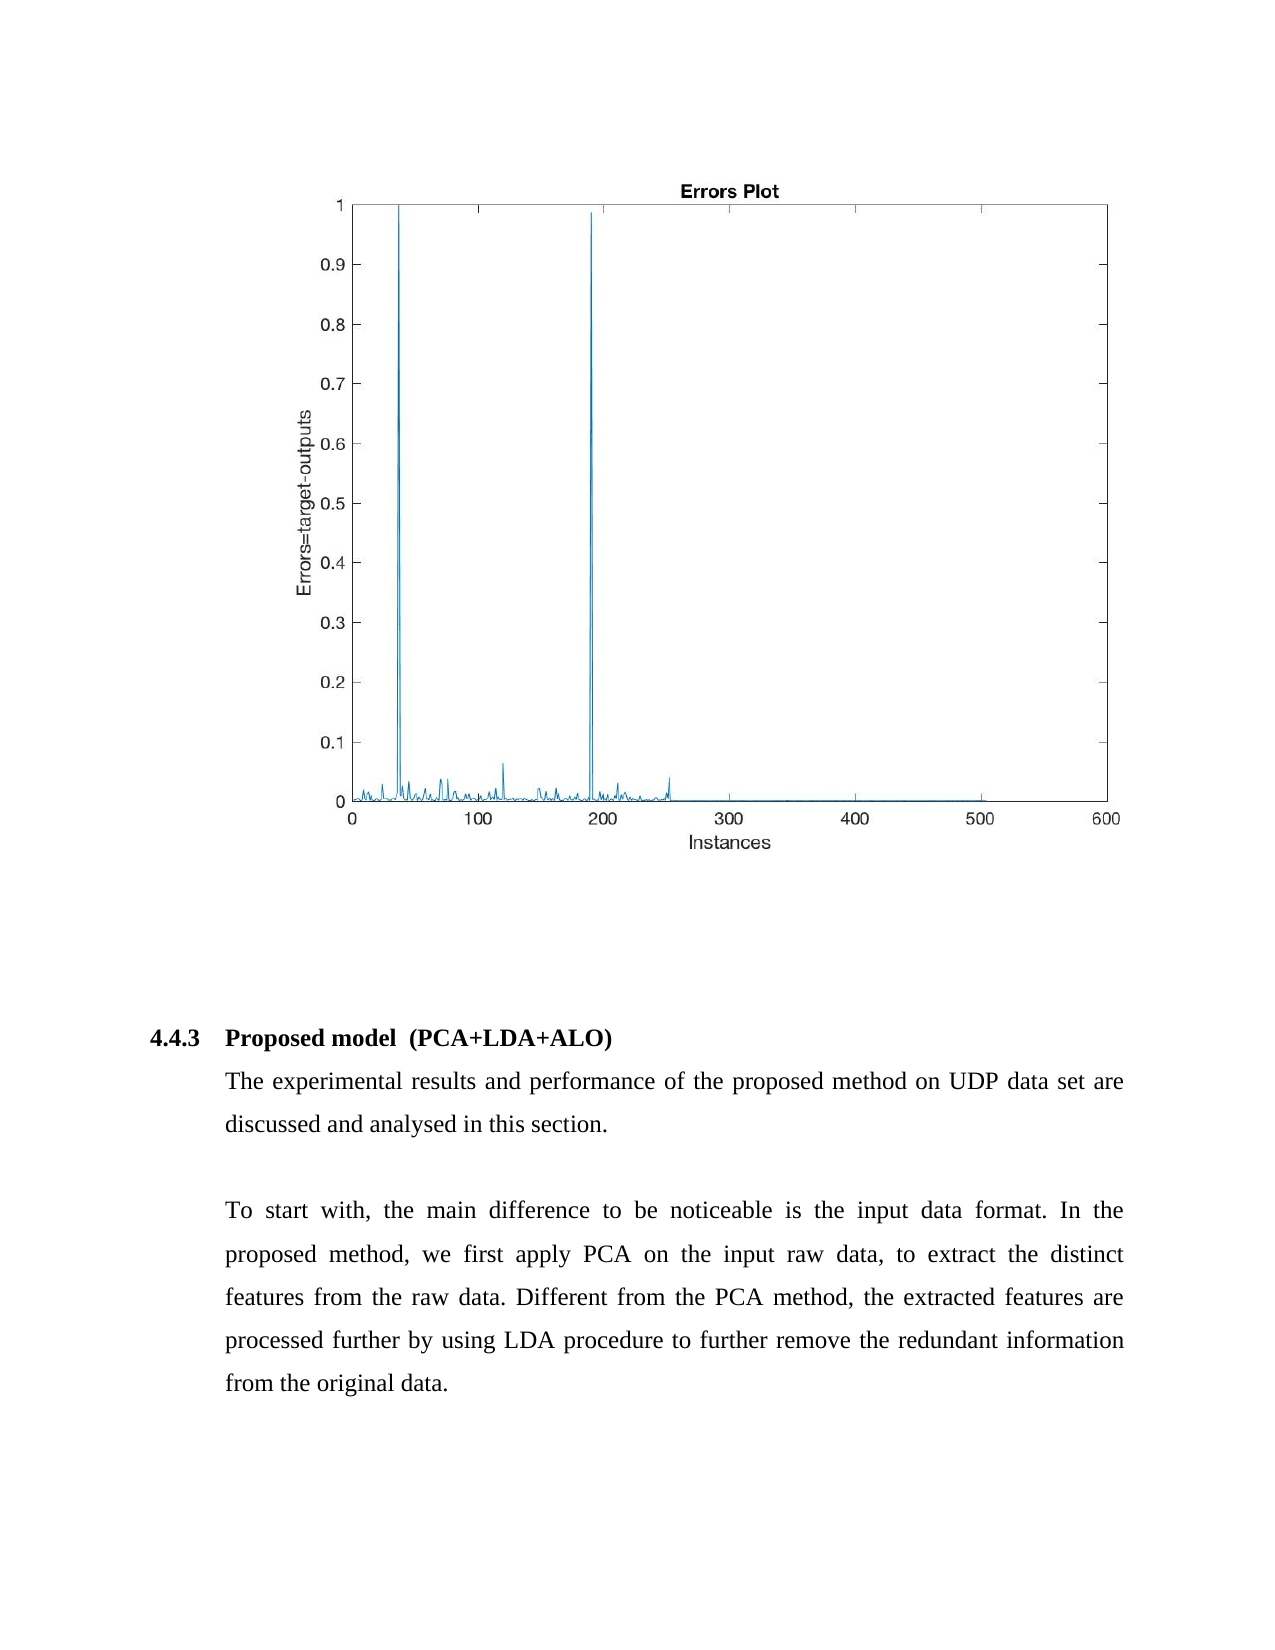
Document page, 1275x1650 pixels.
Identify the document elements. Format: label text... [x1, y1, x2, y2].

picture [225, 150, 1199, 880]
list To start with, the main difference to be noticeable is the input data format. In the proposed method, we first apply PCA on the input raw data, to extract the distinct features from the raw data. Different from the PCA method, the extracted features are processed further by using LDA procedure to further remove the redundant information from the original data. [225, 1196, 1125, 1397]
list The experimental results and performance of the proposed method on UDP data set are discussed and analysed in this section. [225, 1066, 1125, 1138]
list Proposed model (PCA+LDA+ALO) [150, 1023, 1125, 1052]
